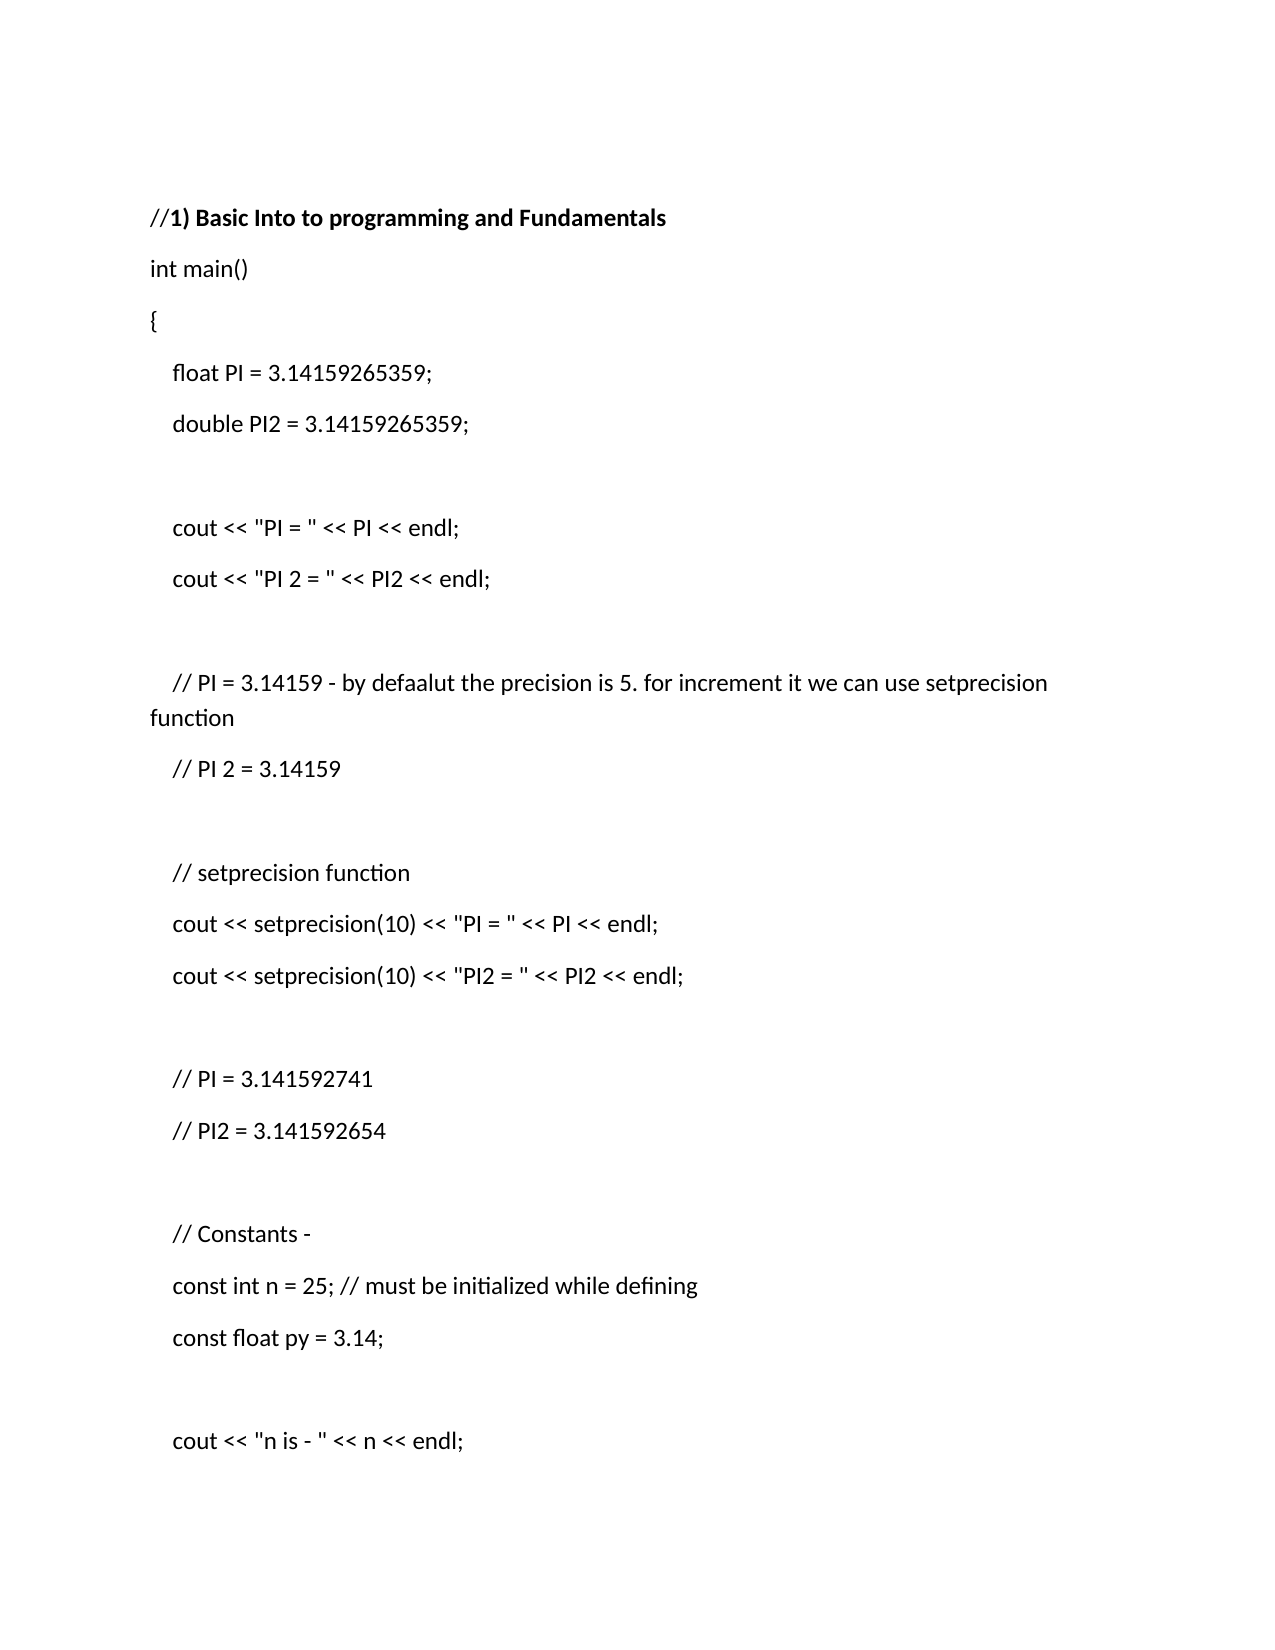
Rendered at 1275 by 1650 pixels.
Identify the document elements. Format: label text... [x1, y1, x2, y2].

text double PI2 = 3.14159265359; [150, 408, 1125, 439]
text //1) Basic Into to programming and Fundamentals [150, 202, 1125, 232]
text float PI = 3.14159265359; [150, 357, 1125, 387]
text // setprecision function [150, 857, 1125, 887]
text const int n = 25; // must be initialized while defining [150, 1270, 1125, 1301]
text cout << "PI 2 = " << PI2 << endl; [150, 563, 1125, 594]
text // Constants - [150, 1218, 1125, 1249]
text cout << setprecision(10) << "PI = " << PI << endl; [150, 908, 1125, 939]
text cout << "PI = " << PI << endl; [150, 512, 1125, 542]
text const float py = 3.14; [150, 1322, 1125, 1352]
text cout << "n is - " << n << endl; [150, 1425, 1125, 1456]
text // PI = 3.14159 - by defaalut the precision is 5. for increment it we can use setprecision function [150, 667, 1125, 732]
text // PI 2 = 3.14159 [150, 753, 1125, 784]
text // PI = 3.141592741 [150, 1063, 1125, 1094]
text cout << setprecision(10) << "PI2 = " << PI2 << endl; [150, 960, 1125, 991]
text { [150, 305, 1125, 336]
text // PI2 = 3.141592654 [150, 1115, 1125, 1146]
text int main() [150, 253, 1125, 284]
